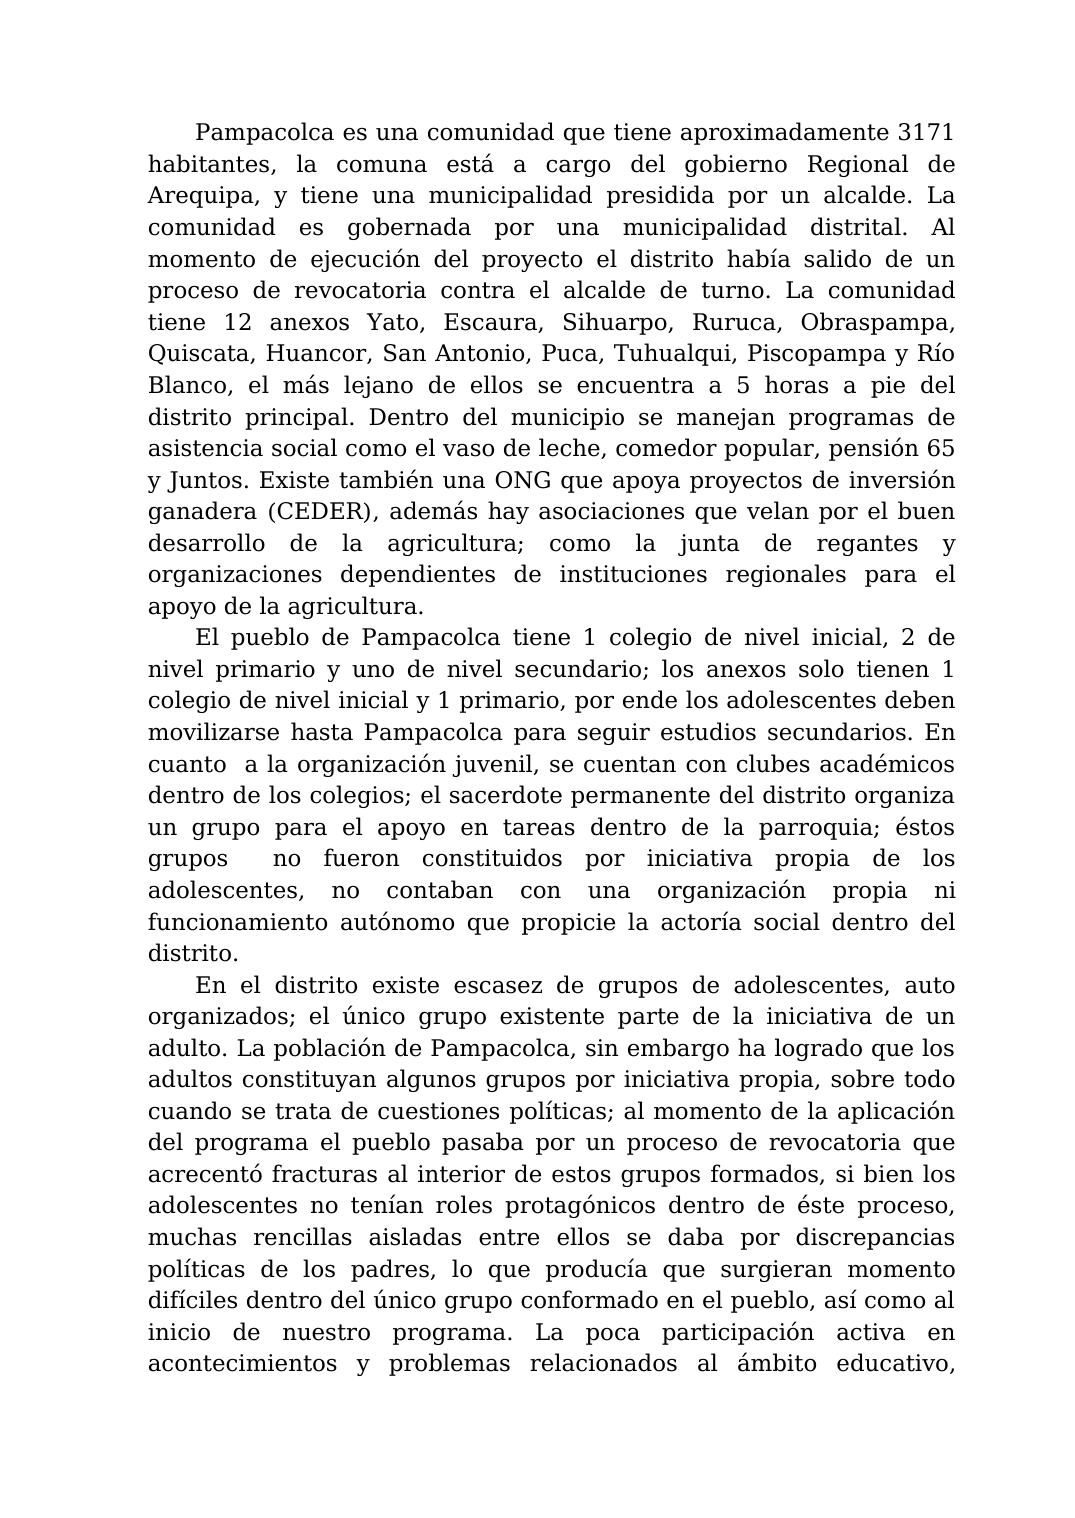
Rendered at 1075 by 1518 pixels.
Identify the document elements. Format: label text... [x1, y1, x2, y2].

text Pampacolca es una comunidad que tiene aproximadamente 3171 habitantes, la comuna está a cargo del gobierno Regional de Arequipa, y tiene una municipalidad presidida por un alcalde. La comunidad es gobernada por una municipalidad distrital. Al momento de ejecución del proyecto el distrito había salido de un proceso de revocatoria contra el alcalde de turno. La comunidad tiene 12 anexos Yato, Escaura, Sihuarpo, Ruruca, Obraspampa, Quiscata, Huancor, San Antonio, Puca, Tuhualqui, Piscopampa y Río Blanco, el más lejano de ellos se encuentra a 5 horas a pie del distrito principal. Dentro del municipio se manejan programas de asistencia social como el vaso de leche, comedor popular, pensión 65 y Juntos. Existe también una ONG que apoya proyectos de inversión ganadera (CEDER), además hay asociaciones que velan por el buen desarrollo de la agricultura; como la junta de regantes y organizaciones dependientes de instituciones regionales para el apoyo de la agricultura. [148, 118, 957, 619]
text El pueblo de Pampacolca tiene 1 colegio de nivel inicial, 2 de nivel primario y uno de nivel secundario; los anexos solo tienen 1 colegio de nivel inicial y 1 primario, por ende los adolescentes deben movilizarse hasta Pampacolca para seguir estudios secundarios. En cuanto a la organización juvenil, se cuentan con clubes académicos dentro de los colegios; el sacerdote permanente del distrito organiza un grupo para el apoyo en tareas dentro de la parroquia; éstos grupos no fueron constituidos por iniciativa propia de los adolescentes, no contaban con una organización propia ni funcionamiento autónomo que propicie la actoría social dentro del distrito. [148, 623, 957, 966]
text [148, 970, 957, 1377]
